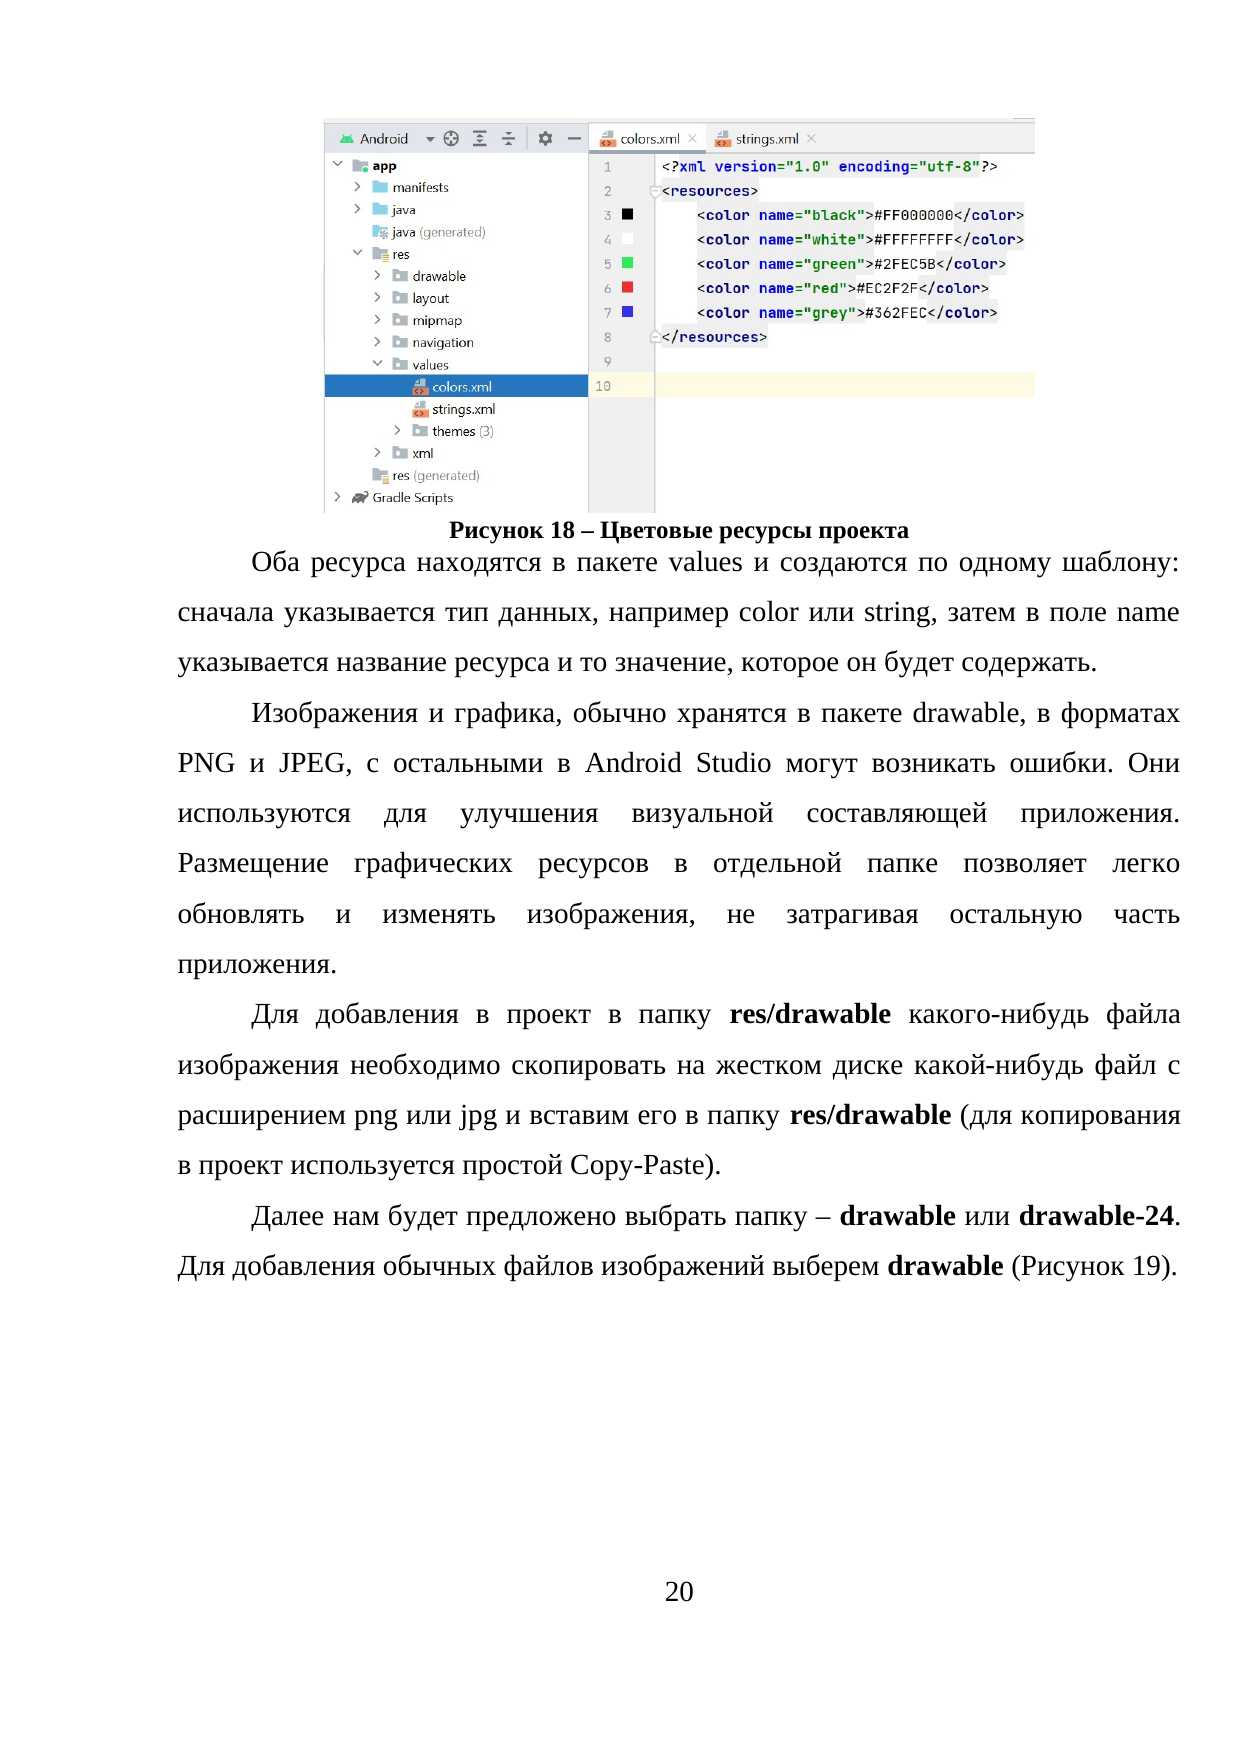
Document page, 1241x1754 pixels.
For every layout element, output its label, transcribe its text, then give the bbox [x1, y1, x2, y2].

text Изображения и графика, обычно хранятся в пакете drawable, в форматах PNG и JPEG, с остальными в Android Studio могут возникать ошибки. Они используются для улучшения визуальной составляющей приложения. Размещение графических ресурсов в отдельной папке позволяет легко обновлять и изменять изображения, не затрагивая остальную часть приложения. [177, 695, 1181, 980]
text Рисунок 18 – Цветовые ресурсы проекта [177, 515, 1181, 544]
text Оба ресурса находятся в пакете values и создаются по одному шаблону: сначала указывается тип данных, например color или string, затем в поле name указывается название ресурса и то значение, которое он будет содержать. [177, 544, 1181, 678]
picture [323, 118, 1035, 513]
text Для добавления в проект в папку res/drawable какого-нибудь файла изображения необходимо скопировать на жестком диске какой-нибудь файл с расширением png или jpg и вставим его в папку res/drawable (для копирования в проект используется простой Copy-Paste). [177, 997, 1181, 1181]
text Далее нам будет предложено выбрать папку – drawable или drawable-24. Для добавления обычных файлов изображений выберем drawable (Рисунок 19). [177, 1198, 1181, 1282]
